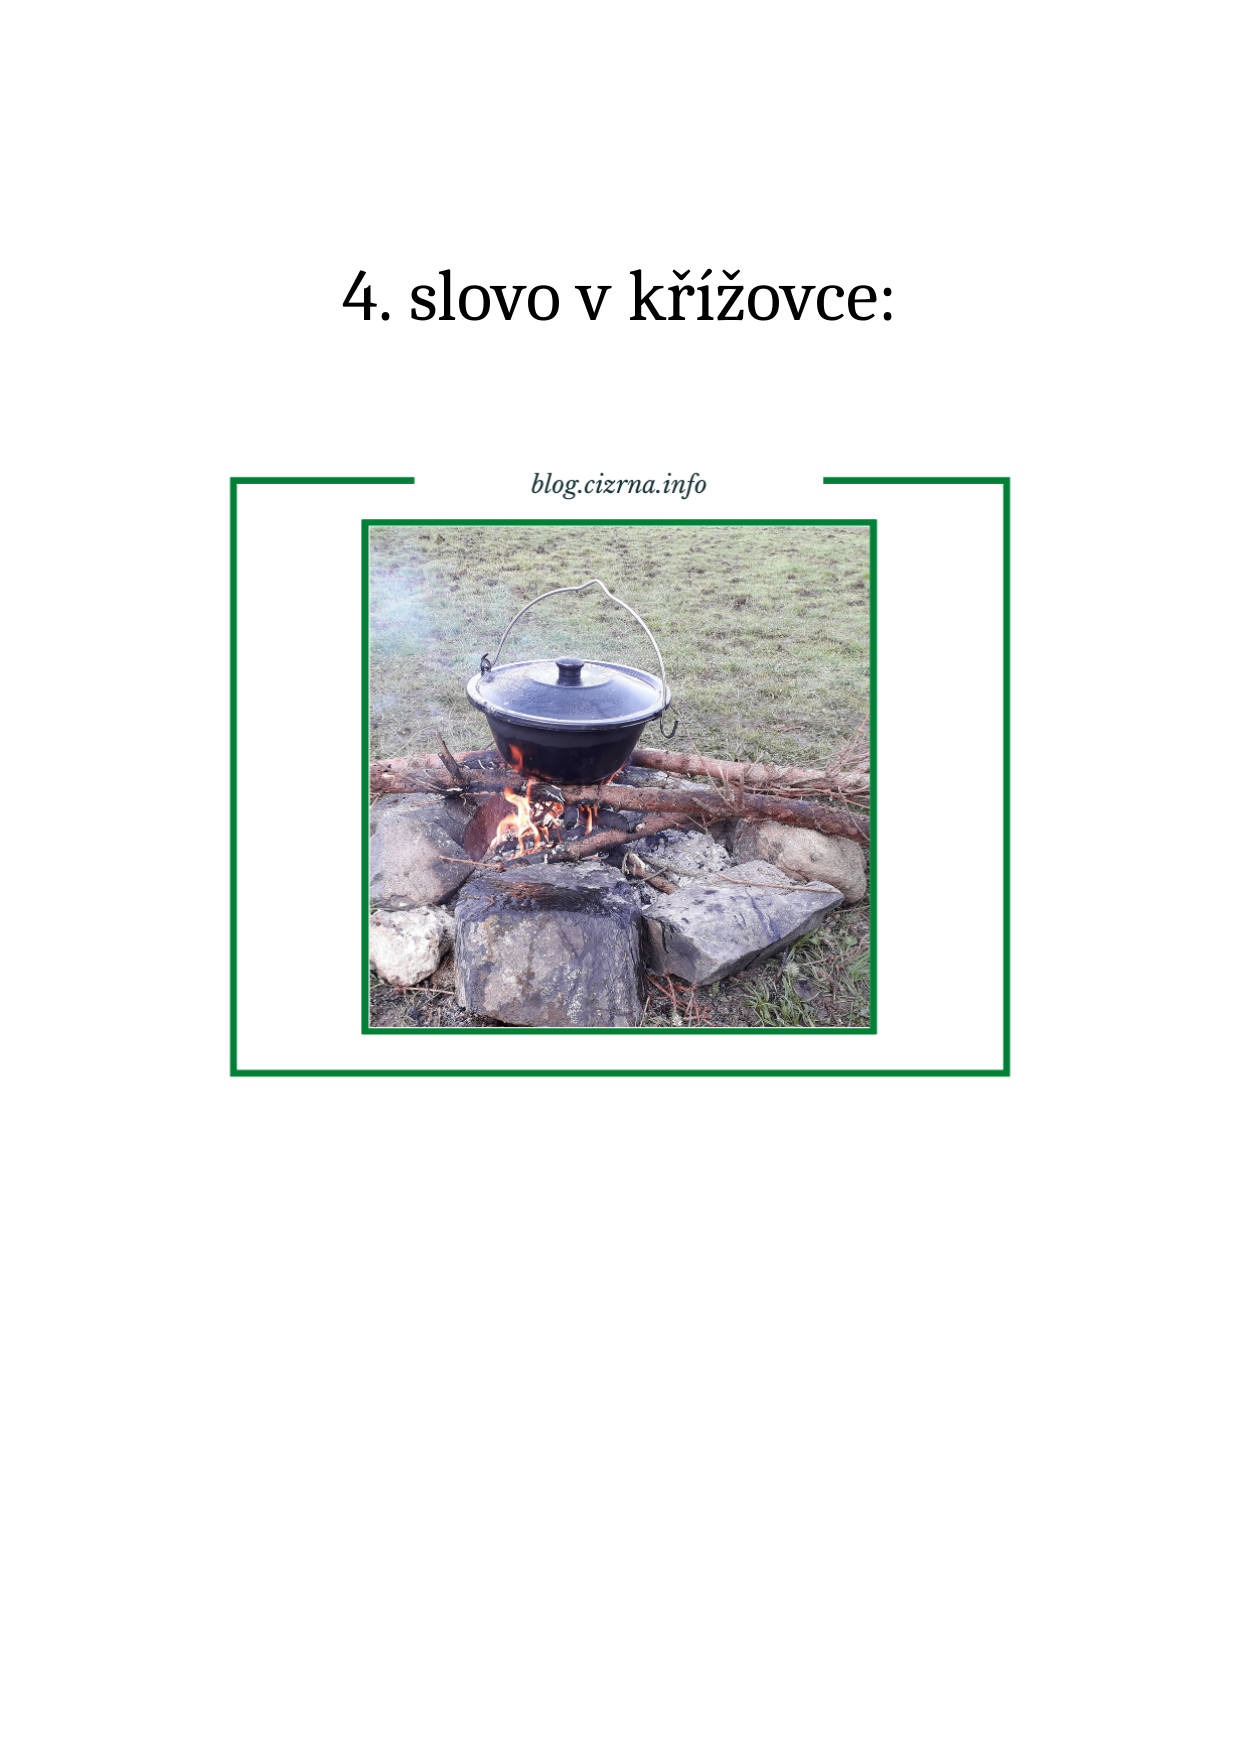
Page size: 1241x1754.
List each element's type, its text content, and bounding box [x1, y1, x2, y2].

picture [147, 362, 1093, 1155]
text 4. slovo v křížovce: [148, 255, 1093, 339]
